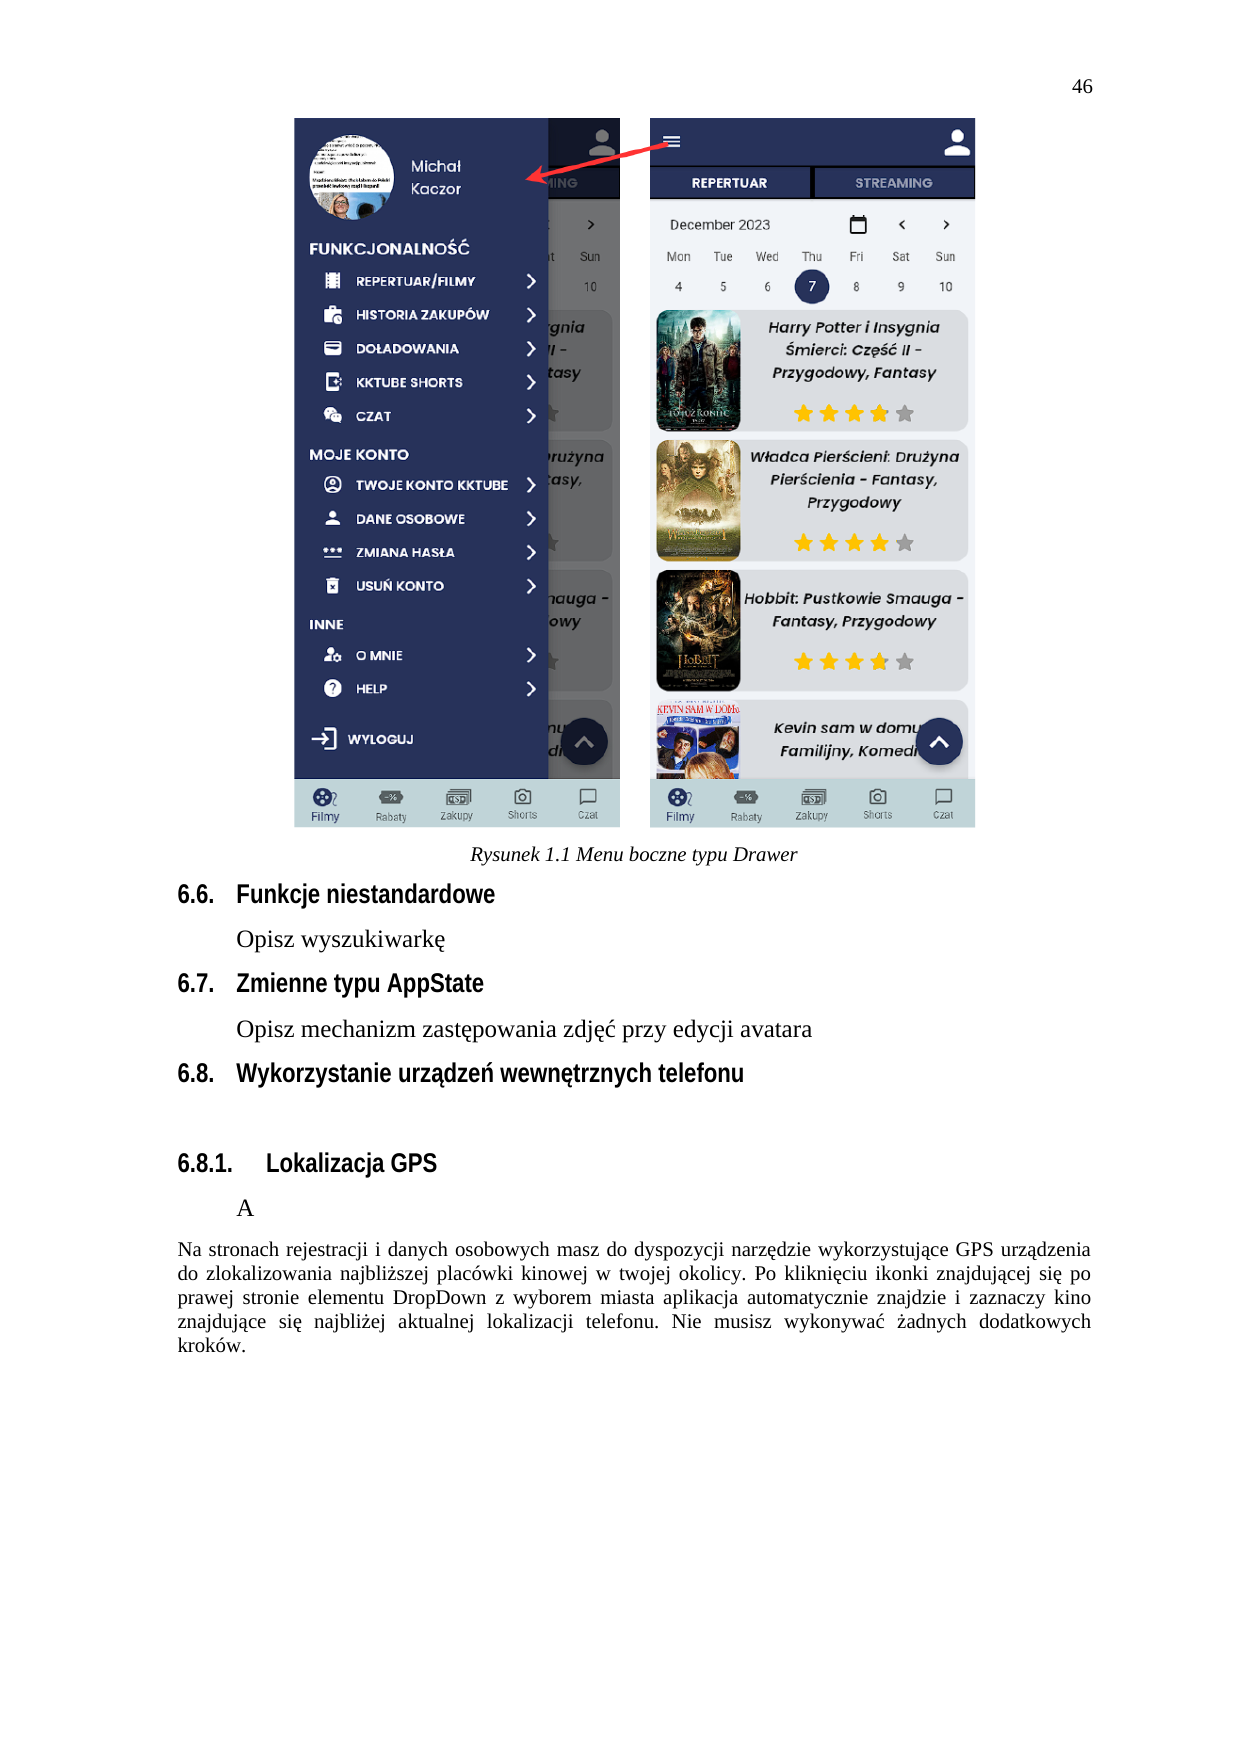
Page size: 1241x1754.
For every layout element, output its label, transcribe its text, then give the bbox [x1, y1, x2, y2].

text Wykorzystanie urządzeń wewnętrznych telefonu [177, 1057, 1092, 1088]
picture [294, 118, 976, 828]
text Lokalizacja GPS [177, 1147, 1092, 1178]
text Funkcje niestandardowe [177, 878, 1092, 909]
text Opisz wyszukiwarkę [177, 924, 1092, 953]
text Na stronach rejestracji i danych osobowych masz do dyspozycji narzędzie wykorzystujące GPS urządzenia do zlokalizowania najbliższej placówki kinowej w twojej okolicy. Po kliknięciu ikonki znajdującej się po prawej stronie elementu DropDown z wyborem miasta aplikacja automatycznie znajdzie i zaznaczy kino znajdujące się najbliżej aktualnej lokalizacji telefonu. Nie musisz wykonywać żadnych dodatkowych kroków. [177, 1237, 1092, 1357]
text Rysunek 1.1 Menu boczne typu Drawer [177, 842, 1092, 866]
text Zmienne typu AppState [177, 968, 1092, 999]
text A [177, 1193, 1092, 1222]
text Opisz mechanizm zastępowania zdjęć przy edycji avatara [177, 1014, 1092, 1043]
